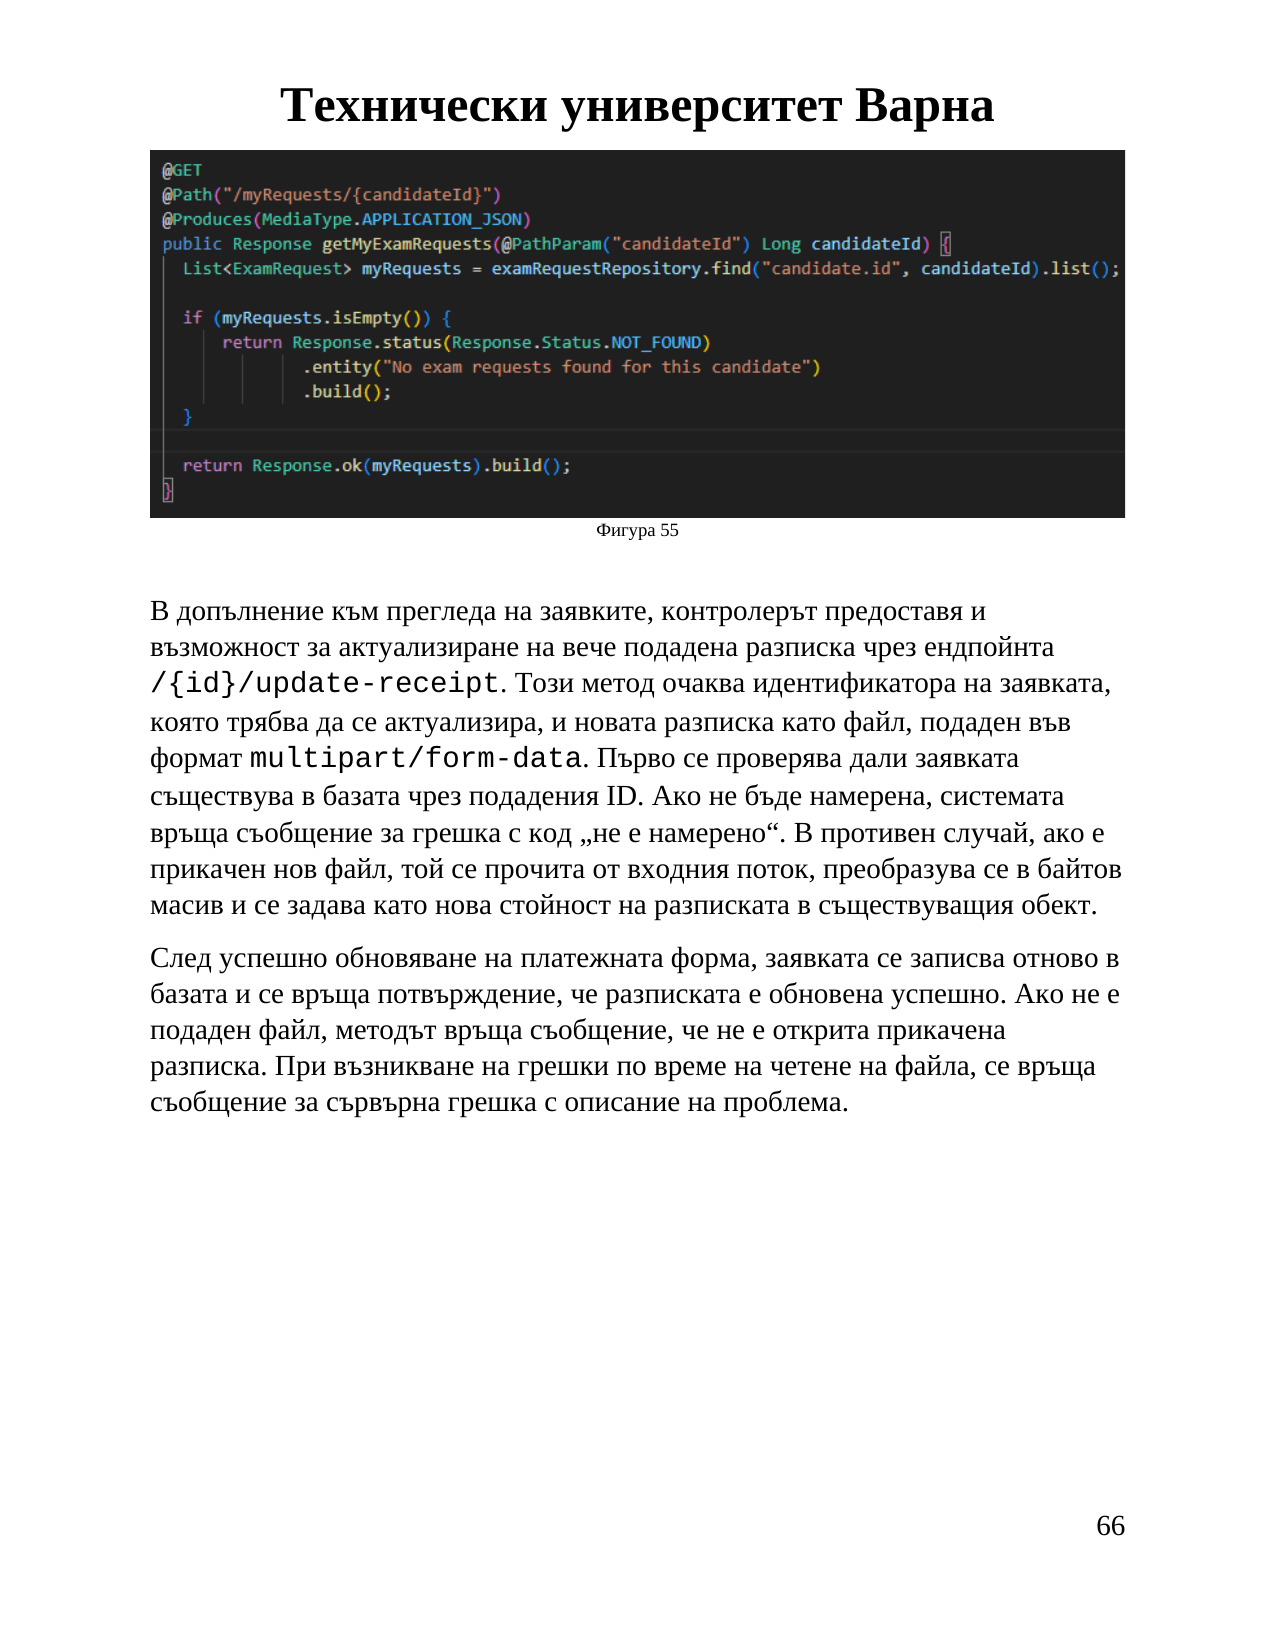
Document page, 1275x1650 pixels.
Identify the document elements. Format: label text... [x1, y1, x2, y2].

text В допълнение към прегледа на заявките, контролерът предоставя и възможност за актуализиране на вече подадена разписка чрез ендпойнта /{id}/update-receipt. Този метод очаква идентификатора на заявката, която трябва да се актуализира, и новата разписка като файл, подаден във формат multipart/form-data. Първо се проверява дали заявката съществува в базата чрез подадения ID. Ако не бъде намерена, системата връща съобщение за грешка с код „не е намерено“. В противен случай, ако е прикачен нов файл, той се прочита от входния поток, преобразува се в байтов масив и се задава като нова стойност на разписката в съществуващия обект. [150, 593, 1125, 921]
text Фигура 55 [150, 518, 1125, 541]
text След успешно обновяване на платежната форма, заявката се записва отново в базата и се връща потвърждение, че разписката е обновена успешно. Ако не е подаден файл, методът връща съобщение, че не е открита прикачена разписка. При възникване на грешки по време на четене на файла, се връща съобщение за сървърна грешка с описание на проблема. [150, 940, 1125, 1118]
picture [150, 150, 1125, 518]
